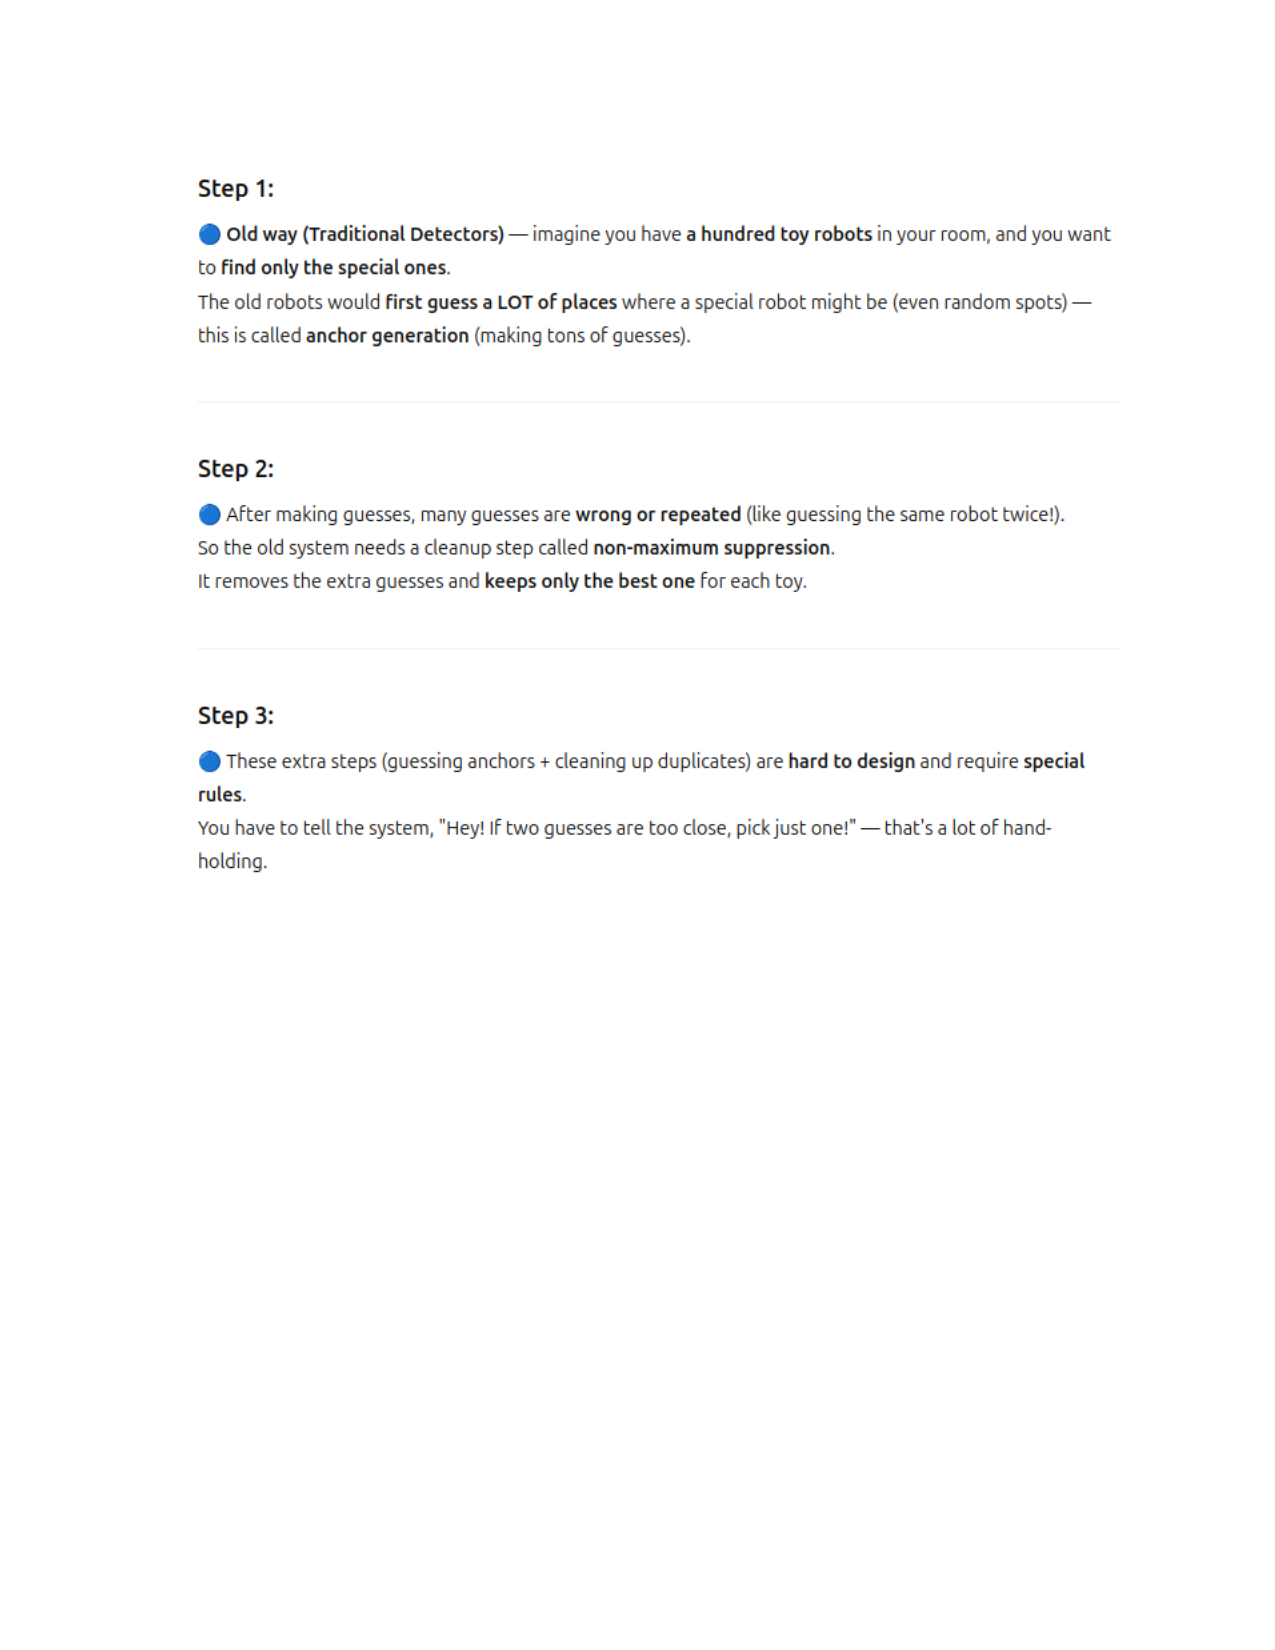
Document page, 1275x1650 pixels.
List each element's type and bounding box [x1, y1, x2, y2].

picture [150, 150, 1125, 907]
